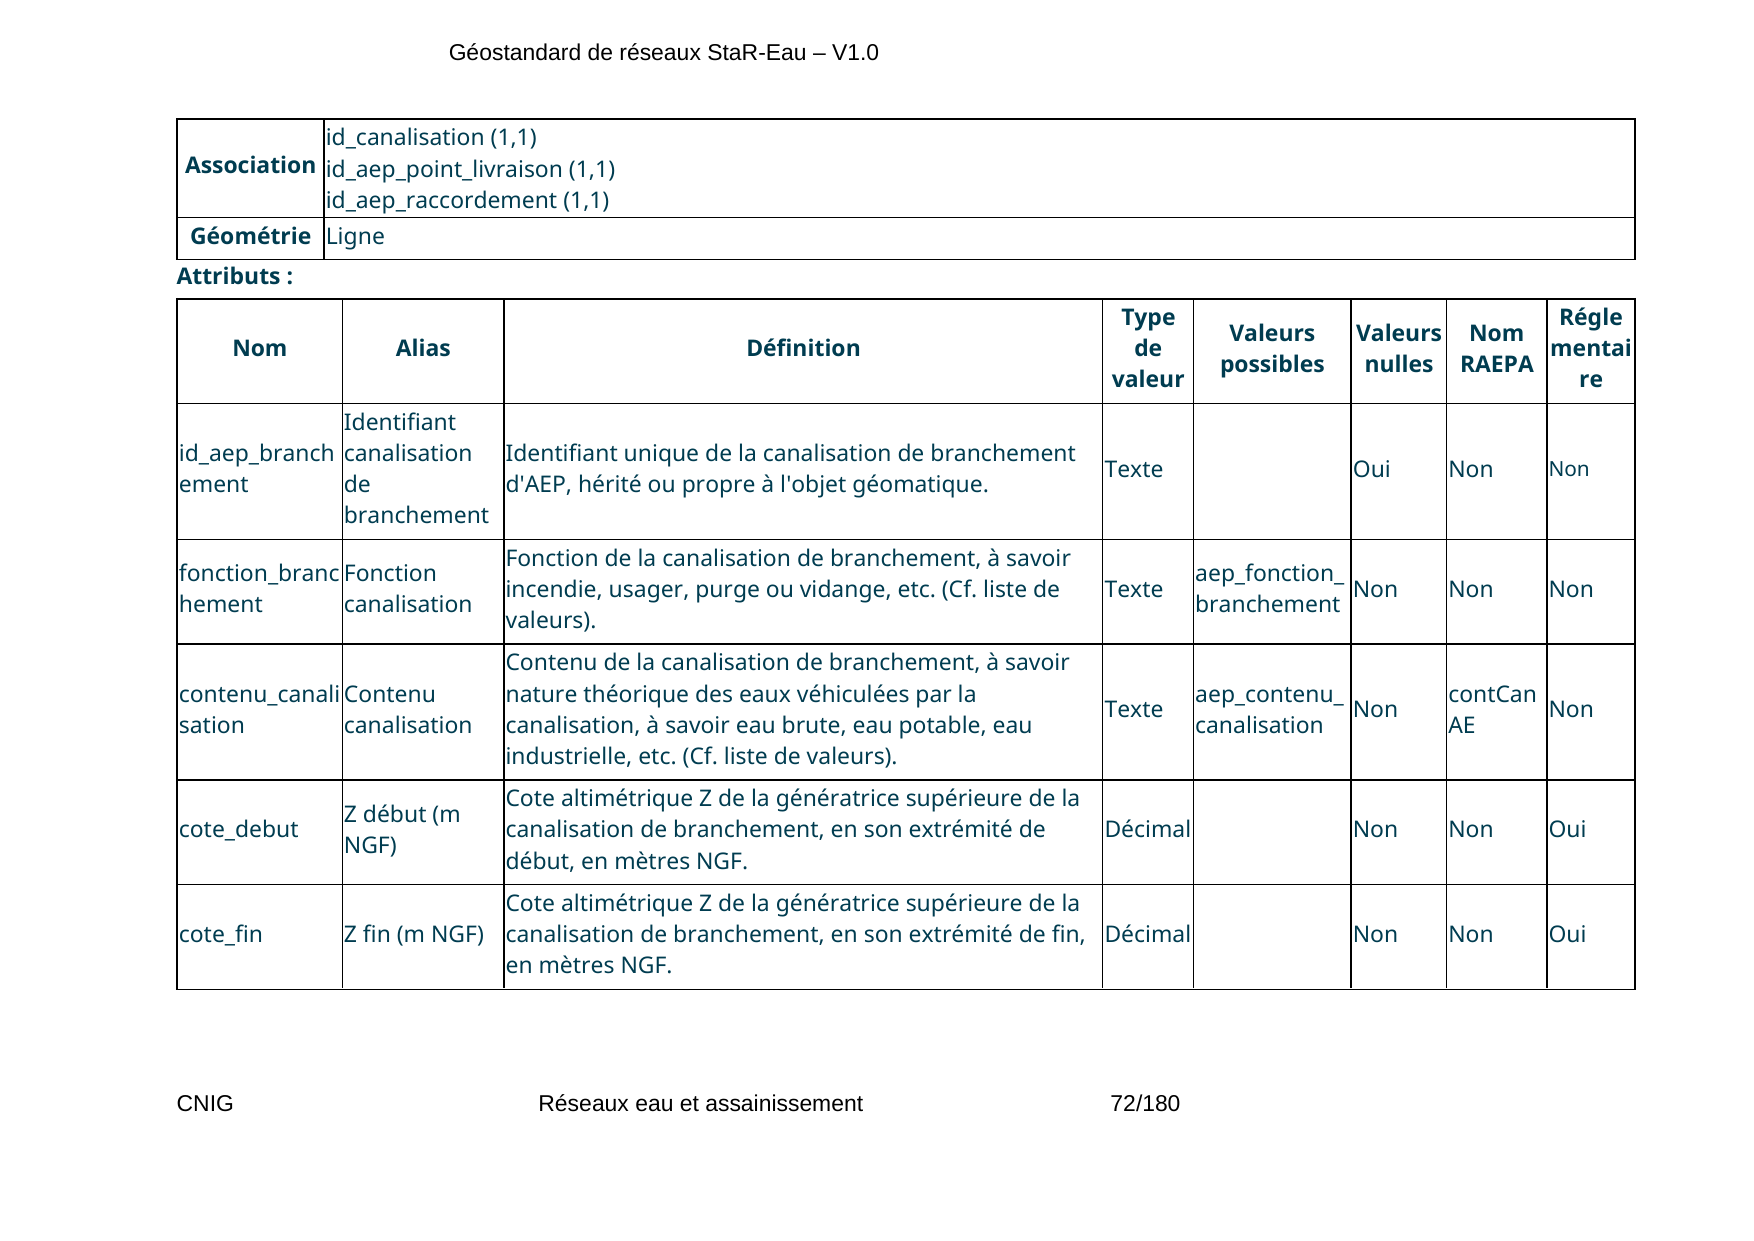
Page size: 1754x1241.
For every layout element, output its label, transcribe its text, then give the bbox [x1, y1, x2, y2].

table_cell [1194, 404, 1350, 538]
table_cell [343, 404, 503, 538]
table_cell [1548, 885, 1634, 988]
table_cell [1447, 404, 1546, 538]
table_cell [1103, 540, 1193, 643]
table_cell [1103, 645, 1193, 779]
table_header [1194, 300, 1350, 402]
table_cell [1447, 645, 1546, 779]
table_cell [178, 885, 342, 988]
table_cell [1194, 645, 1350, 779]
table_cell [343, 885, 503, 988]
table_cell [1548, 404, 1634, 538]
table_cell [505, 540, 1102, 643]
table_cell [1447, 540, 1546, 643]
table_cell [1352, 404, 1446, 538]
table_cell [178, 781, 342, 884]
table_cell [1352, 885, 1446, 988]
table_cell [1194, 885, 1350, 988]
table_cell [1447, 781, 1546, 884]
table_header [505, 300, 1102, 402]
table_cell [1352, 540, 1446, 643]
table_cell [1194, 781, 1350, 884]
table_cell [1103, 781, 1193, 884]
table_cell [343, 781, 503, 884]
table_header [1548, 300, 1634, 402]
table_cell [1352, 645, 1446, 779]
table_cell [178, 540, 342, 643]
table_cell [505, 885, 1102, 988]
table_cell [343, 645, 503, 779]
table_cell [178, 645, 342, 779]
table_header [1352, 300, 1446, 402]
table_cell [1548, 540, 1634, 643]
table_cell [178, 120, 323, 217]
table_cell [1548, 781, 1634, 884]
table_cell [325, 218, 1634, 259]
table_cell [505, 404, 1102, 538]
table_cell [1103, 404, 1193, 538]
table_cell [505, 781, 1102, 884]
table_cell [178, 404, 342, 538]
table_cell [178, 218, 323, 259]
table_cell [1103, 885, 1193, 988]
text Attributs : [176, 260, 1636, 292]
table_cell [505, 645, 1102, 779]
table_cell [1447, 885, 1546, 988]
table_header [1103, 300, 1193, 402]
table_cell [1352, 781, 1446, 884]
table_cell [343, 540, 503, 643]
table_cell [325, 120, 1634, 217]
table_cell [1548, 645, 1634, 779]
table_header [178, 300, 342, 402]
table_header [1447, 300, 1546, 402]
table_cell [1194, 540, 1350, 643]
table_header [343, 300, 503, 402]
